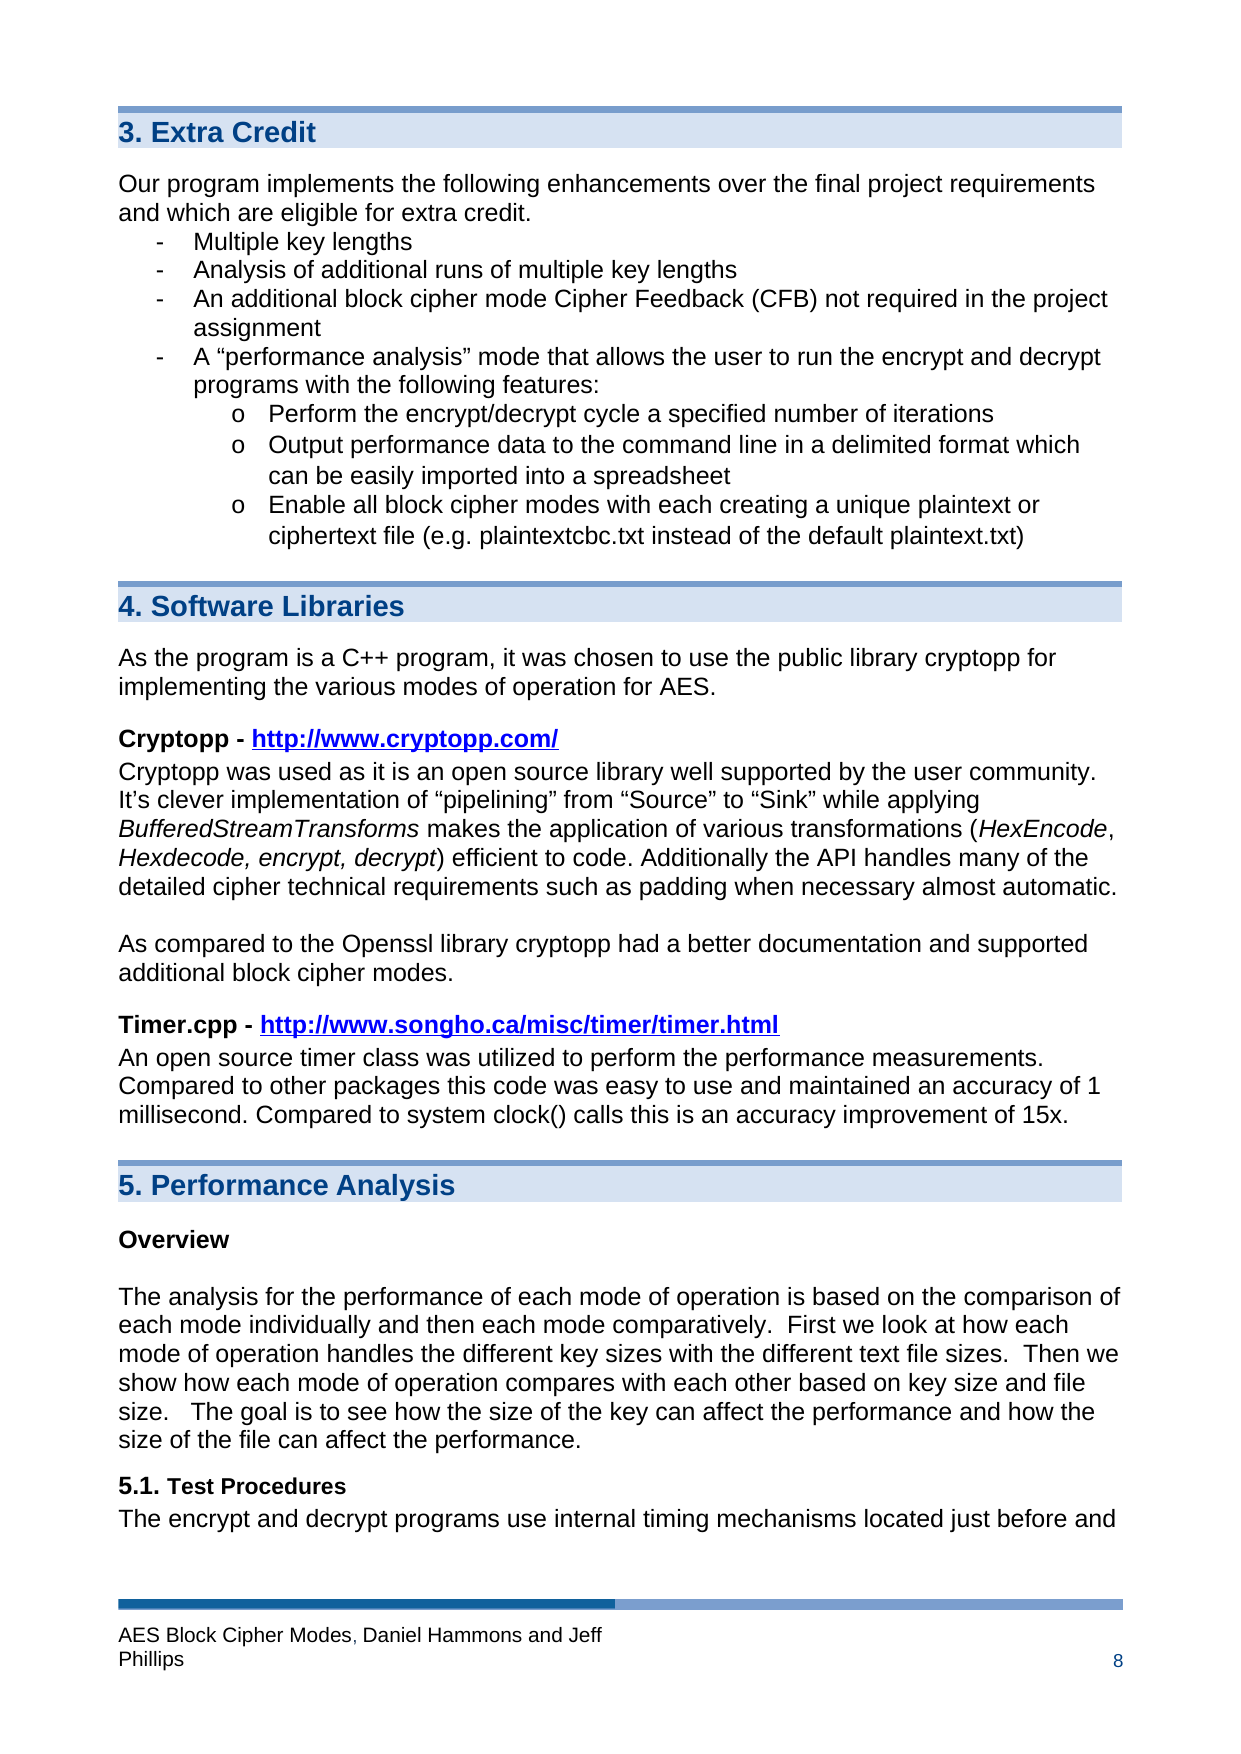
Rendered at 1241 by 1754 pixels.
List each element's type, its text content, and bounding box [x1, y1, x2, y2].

list Perform the encrypt/decrypt cycle a specified number of iterations [231, 399, 1122, 430]
subtitle Overview [118, 1225, 1122, 1253]
subtitle Extra Credit [118, 113, 1122, 148]
list Multiple key lengths [156, 227, 1122, 255]
text An open source timer class was utilized to perform the performance measurements. Compared to other packages this code was easy to use and maintained an accuracy of 1 millisecond. Compared to system clock() calls this is an accuracy improvement of 15x. [118, 1042, 1122, 1129]
subtitle Timer.cpp - http://www.songho.ca/misc/timer/timer.html [118, 1009, 1122, 1038]
subtitle Cryptopp - http://www.cryptopp.com/ [118, 724, 1122, 752]
list An additional block cipher mode Cipher Feedback (CFB) not required in the project assignment [156, 284, 1122, 342]
text As the program is a C++ program, it was chosen to use the public library cryptopp for implementing the various modes of operation for AES. [118, 643, 1122, 701]
subtitle Software Libraries [118, 587, 1122, 622]
list Analysis of additional runs of multiple key lengths [156, 255, 1122, 284]
subtitle Performance Analysis [118, 1166, 1122, 1202]
list Enable all block cipher modes with each creating a unique plaintext or ciphertext file (e.g. plaintextcbc.txt instead of the default plaintext.txt) [231, 490, 1122, 549]
text As compared to the Openssl library cryptopp had a better documentation and supported additional block cipher modes. [118, 929, 1122, 987]
text Cryptopp was used as it is an open source library well supported by the user community. It’s clever implementation of “pipelining” from “Source” to “Sink” while applying BufferedStreamTransforms makes the application of various transformations (HexEncode, Hexdecode, encrypt, decrypt) efficient to code. Additionally the API handles many of the detailed cipher technical requirements such as padding when necessary almost automatic. [118, 757, 1122, 900]
picture [118, 1599, 1123, 1610]
subtitle Test Procedures [118, 1471, 1122, 1499]
text The analysis for the performance of each mode of operation is based on the comparison of each mode individually and then each mode comparatively. First we look at how each mode of operation handles the different key sizes with the different text file sizes. Then we show how each mode of operation compares with each other based on key size and file size. The goal is to see how the size of the key can affect the performance and how the size of the file can affect the performance. [118, 1282, 1122, 1454]
list Output performance data to the command line in a delimited format which can be easily imported into a spreadsheet [231, 430, 1122, 490]
text Our program implements the following enhancements over the final project requirements and which are eligible for extra credit. [118, 169, 1122, 227]
list A “performance analysis” mode that allows the user to run the encrypt and decrypt programs with the following features: [156, 342, 1122, 399]
